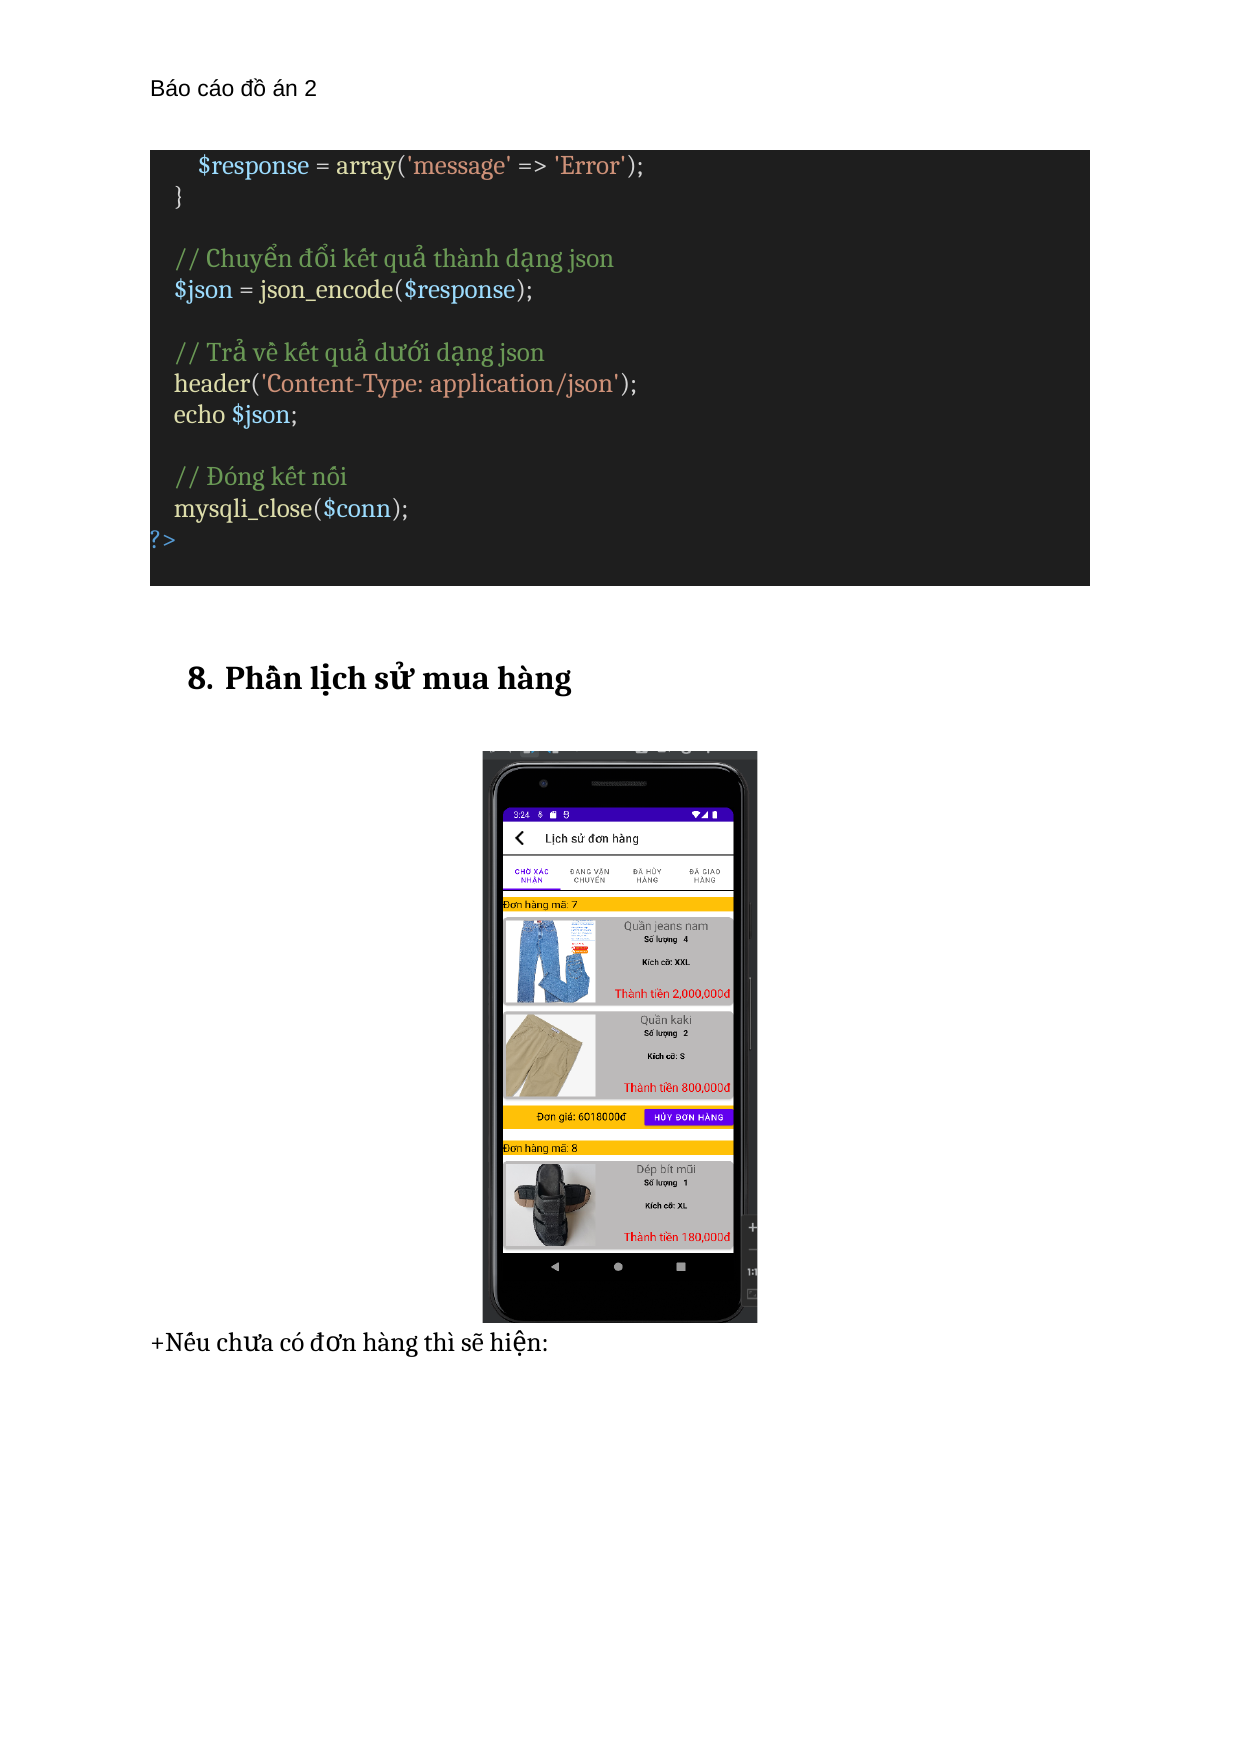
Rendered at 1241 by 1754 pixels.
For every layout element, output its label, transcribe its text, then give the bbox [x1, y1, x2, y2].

subtitle Phần lịch sử mua hàng [187, 659, 1090, 698]
text // Đóng kết nối [150, 461, 1090, 493]
text mysqli_close($conn); [150, 493, 1090, 524]
text header('Content-Type: application/json'); [150, 368, 1090, 399]
text // Chuyển đổi kết quả thành dạng json [150, 243, 1090, 274]
text $json = json_encode($response); [150, 274, 1090, 306]
text +Nếu chưa có đơn hàng thì sẽ hiện: [150, 1327, 1090, 1358]
text // Trả về kết quả dưới dạng json [150, 337, 1090, 368]
text $response = array('message' => 'Error'); [150, 150, 1090, 181]
text echo $json; [150, 399, 1090, 430]
text ?> [150, 524, 1090, 555]
picture [482, 751, 758, 1323]
text } [150, 181, 1090, 212]
